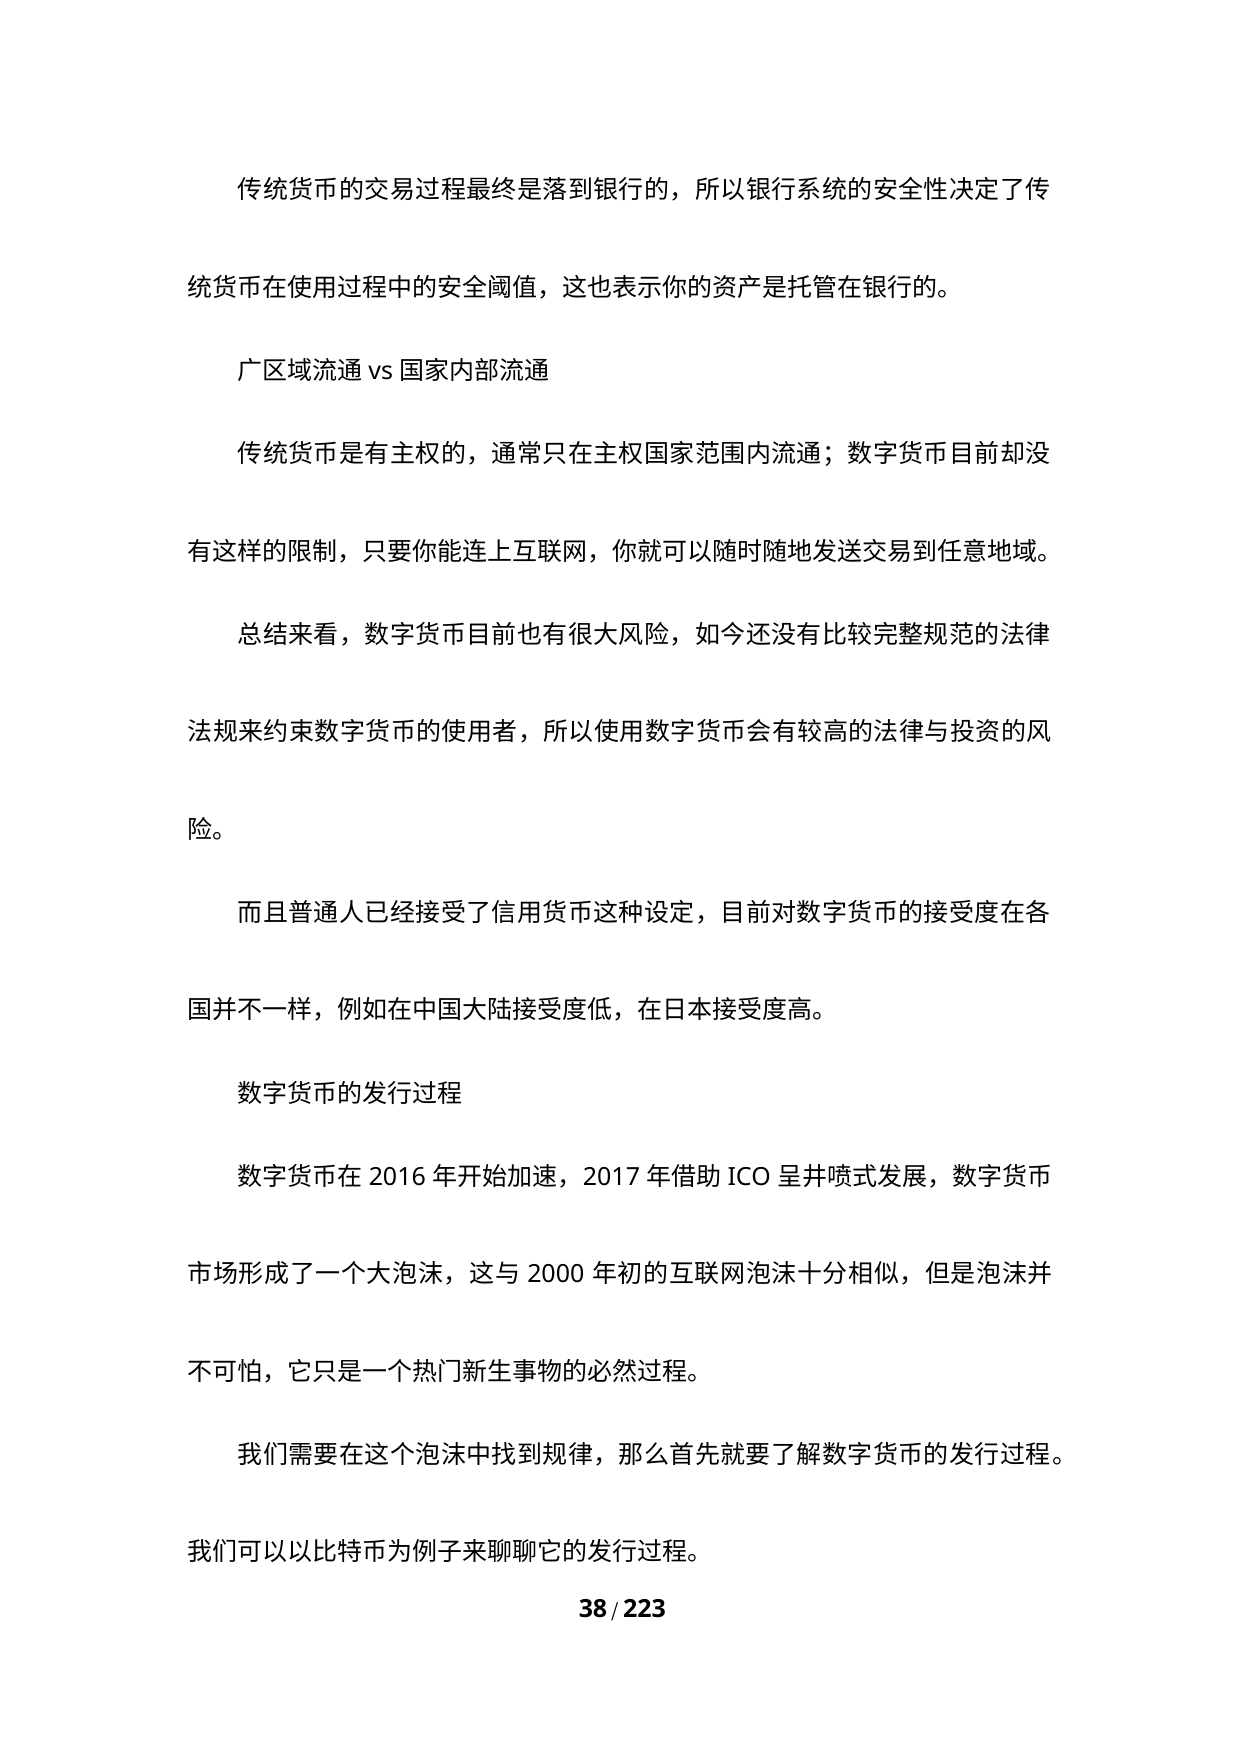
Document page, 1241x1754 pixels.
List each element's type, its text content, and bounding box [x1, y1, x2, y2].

text 传统货币是有主权的，通常只在主权国家范围内流通；数字货币目前却没有这样的限制，只要你能连上互联网，你就可以随时随地发送交易到任意地域。 [187, 419, 1053, 582]
text 广区域流通 vs 国家内部流通 [187, 336, 1053, 401]
text 数字货币在 2016 年开始加速，2017 年借助 ICO 呈井喷式发展，数字货币市场形成了一个大泡沫，这与 2000 年初的互联网泡沫十分相似，但是泡沫并不可怕，它只是一个热门新生事物的必然过程。 [187, 1142, 1053, 1402]
text 我们需要在这个泡沫中找到规律，那么首先就要了解数字货币的发行过程。我们可以以比特币为例子来聊聊它的发行过程。 [187, 1420, 1053, 1582]
text 传统货币的交易过程最终是落到银行的，所以银行系统的安全性决定了传统货币在使用过程中的安全阈值，这也表示你的资产是托管在银行的。 [187, 156, 1053, 318]
text 而且普通人已经接受了信用货币这种设定，目前对数字货币的接受度在各国并不一样，例如在中国大陆接受度低，在日本接受度高。 [187, 878, 1053, 1041]
text 数字货币的发行过程 [187, 1059, 1053, 1124]
text 总结来看，数字货币目前也有很大风险，如今还没有比较完整规范的法律法规来约束数字货币的使用者，所以使用数字货币会有较高的法律与投资的风险。 [187, 600, 1053, 860]
